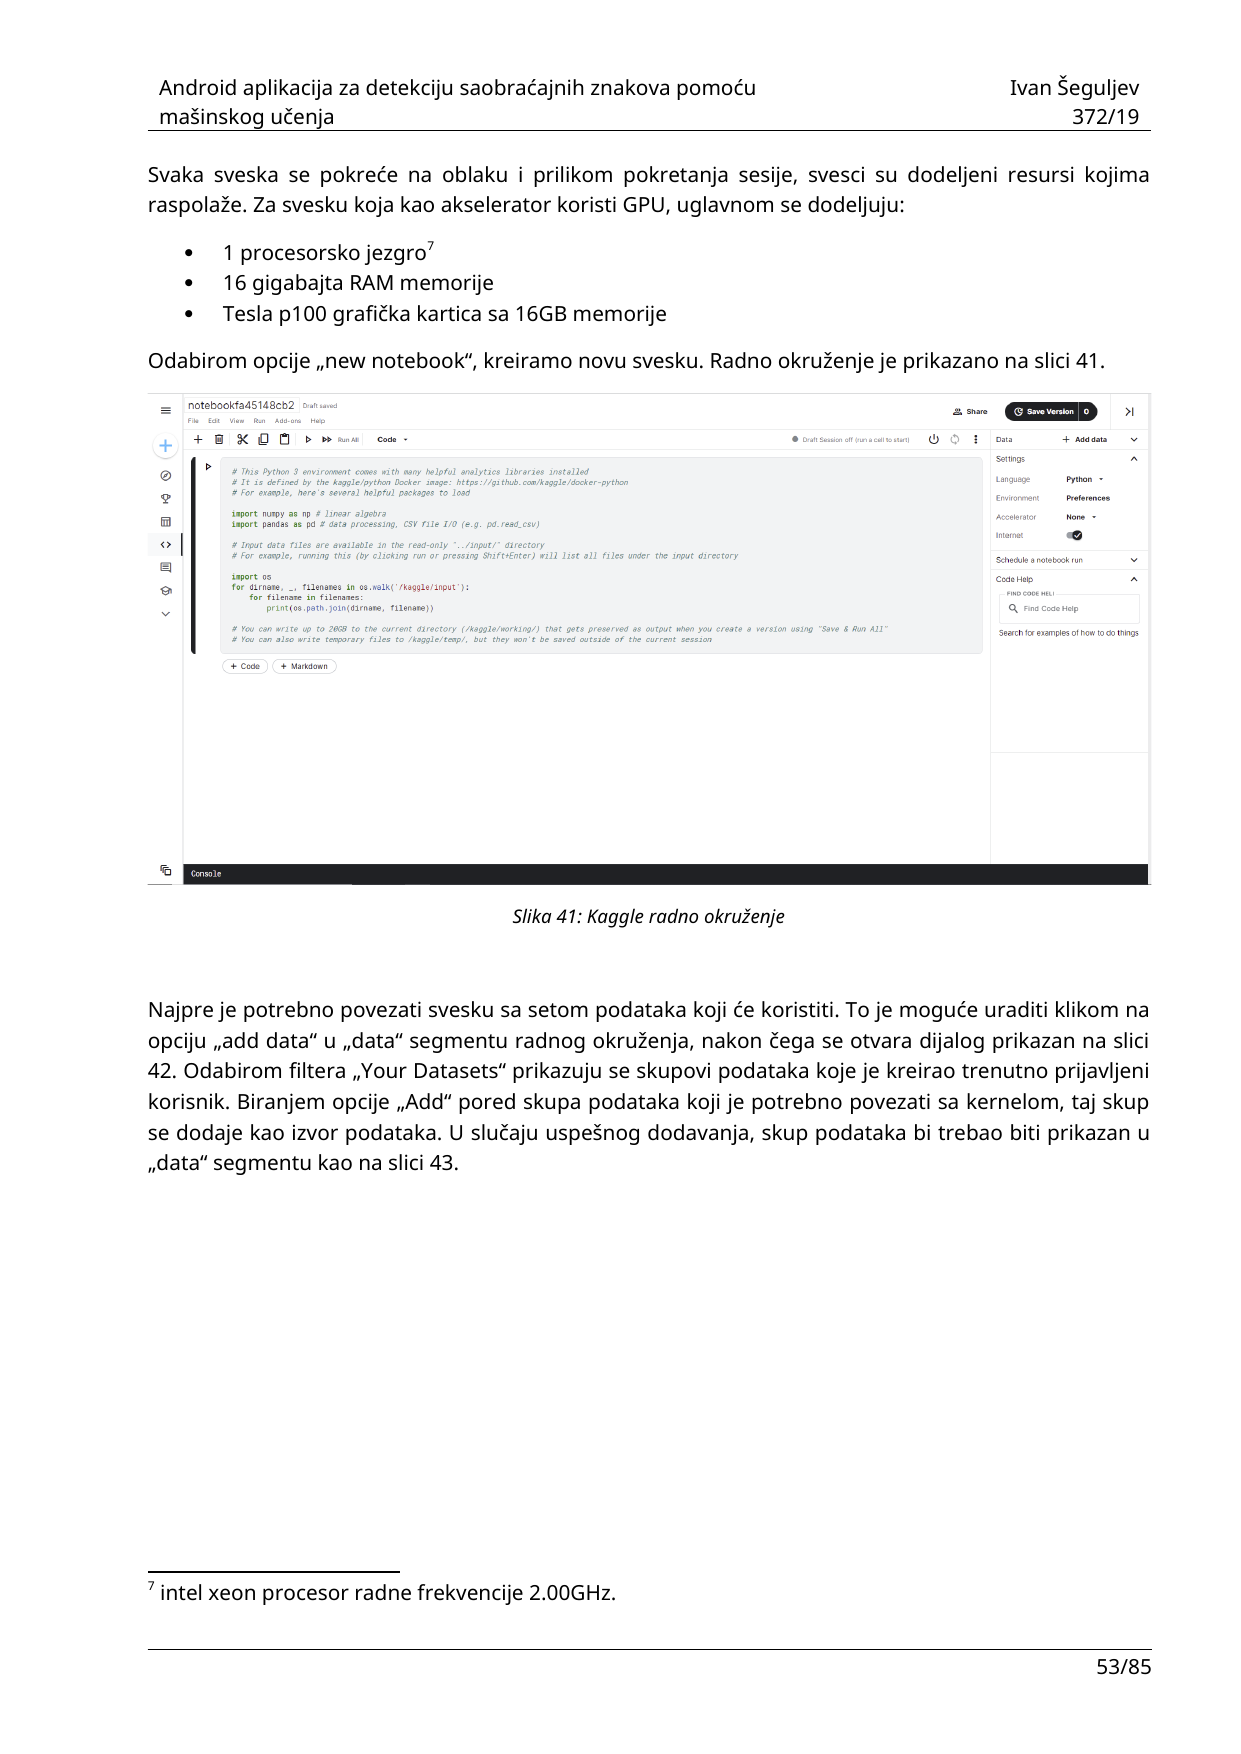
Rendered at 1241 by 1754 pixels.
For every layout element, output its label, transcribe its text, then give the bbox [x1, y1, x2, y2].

picture [147, 393, 1152, 885]
text Odabirom opcije „new notebook“, kreiramo novu svesku. Radno okruženje je prikazano na slici 41. [148, 346, 1152, 375]
subtitle Slika 41: Kaggle radno okruženje [148, 904, 1152, 929]
text Najpre je potrebno povezati svesku sa setom podataka koji će koristiti. To je moguće uraditi klikom na opciju „add data“ u „data“ segmentu radnog okruženja, nakon čega se otvara dijalog prikazan na slici 42. Odabirom filtera „Your Datasets“ prikazuju se skupovi podataka koje je kreirao trenutno prijavljeni korisnik. Biranjem opcije „Add“ pored skupa podataka koji je potrebno povezati sa kernelom, taj skup se dodaje kao izvor podataka. U slučaju uspešnog dodavanja, skup podataka bi trebao biti prikazan u „data“ segmentu kao na slici 43. [148, 995, 1152, 1177]
text Svaka sveska se pokreće na oblaku i prilikom pokretanja sesije, svesci su dodeljeni resursi kojima raspolaže. Za svesku koja kao akselerator koristi GPU, uglavnom se dodeljuju: [148, 160, 1152, 219]
list Tesla p100 grafička kartica sa 16GB memorije [185, 299, 1152, 327]
list 1 procesorsko jezgro [185, 238, 1152, 266]
list 16 gigabajta RAM memorije [185, 268, 1152, 297]
